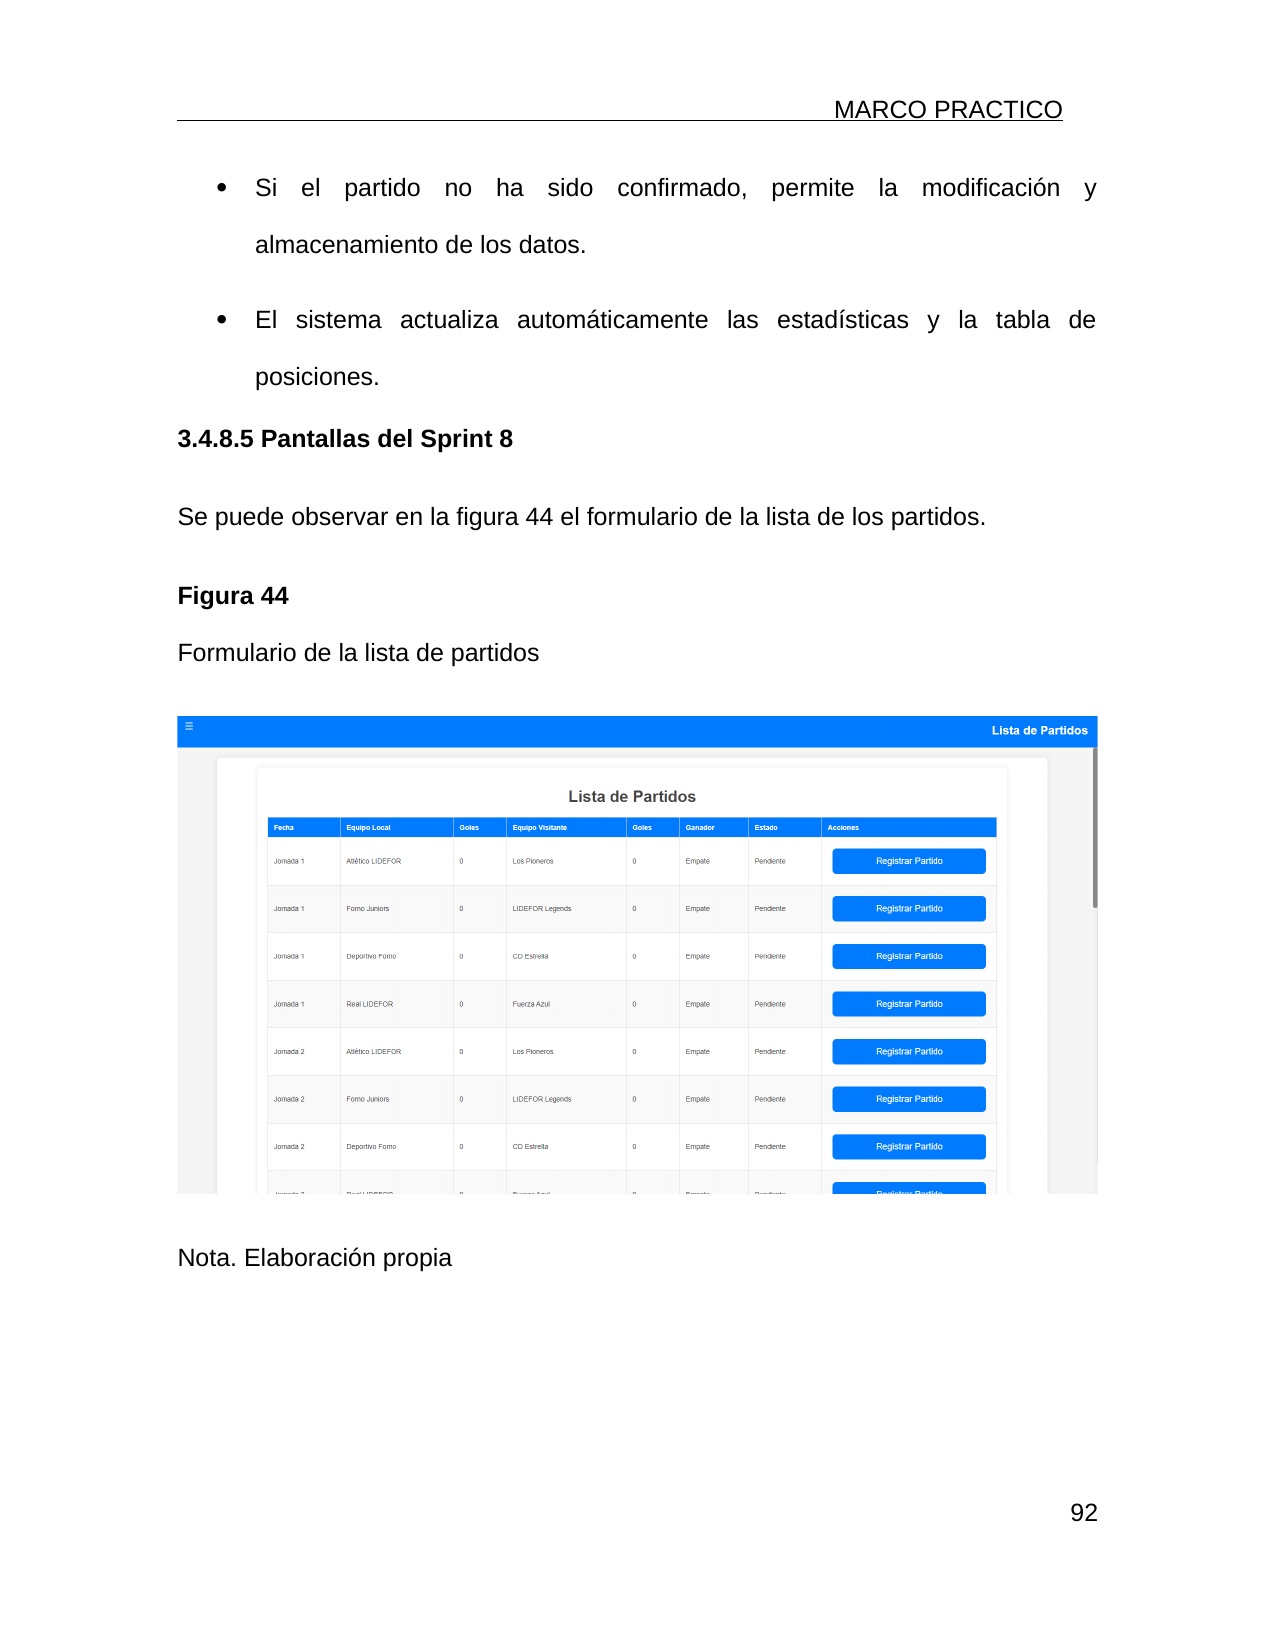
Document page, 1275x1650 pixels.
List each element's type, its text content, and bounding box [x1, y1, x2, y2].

list El sistema actualiza automáticamente las estadísticas y la tabla de posiciones. [217, 305, 1098, 391]
list Si el partido no ha sido confirmado, permite la modificación y almacenamiento de los datos. [217, 173, 1098, 259]
subtitle Pantallas del Sprint 8 [177, 424, 1098, 453]
text Se puede observar en la figura 44 el formulario de la lista de los partidos. [177, 502, 1098, 531]
text Nota. Elaboración propia [177, 1243, 1098, 1272]
picture [177, 716, 1098, 1194]
text Figura 44 Formulario de la lista de partidos [177, 581, 1098, 667]
